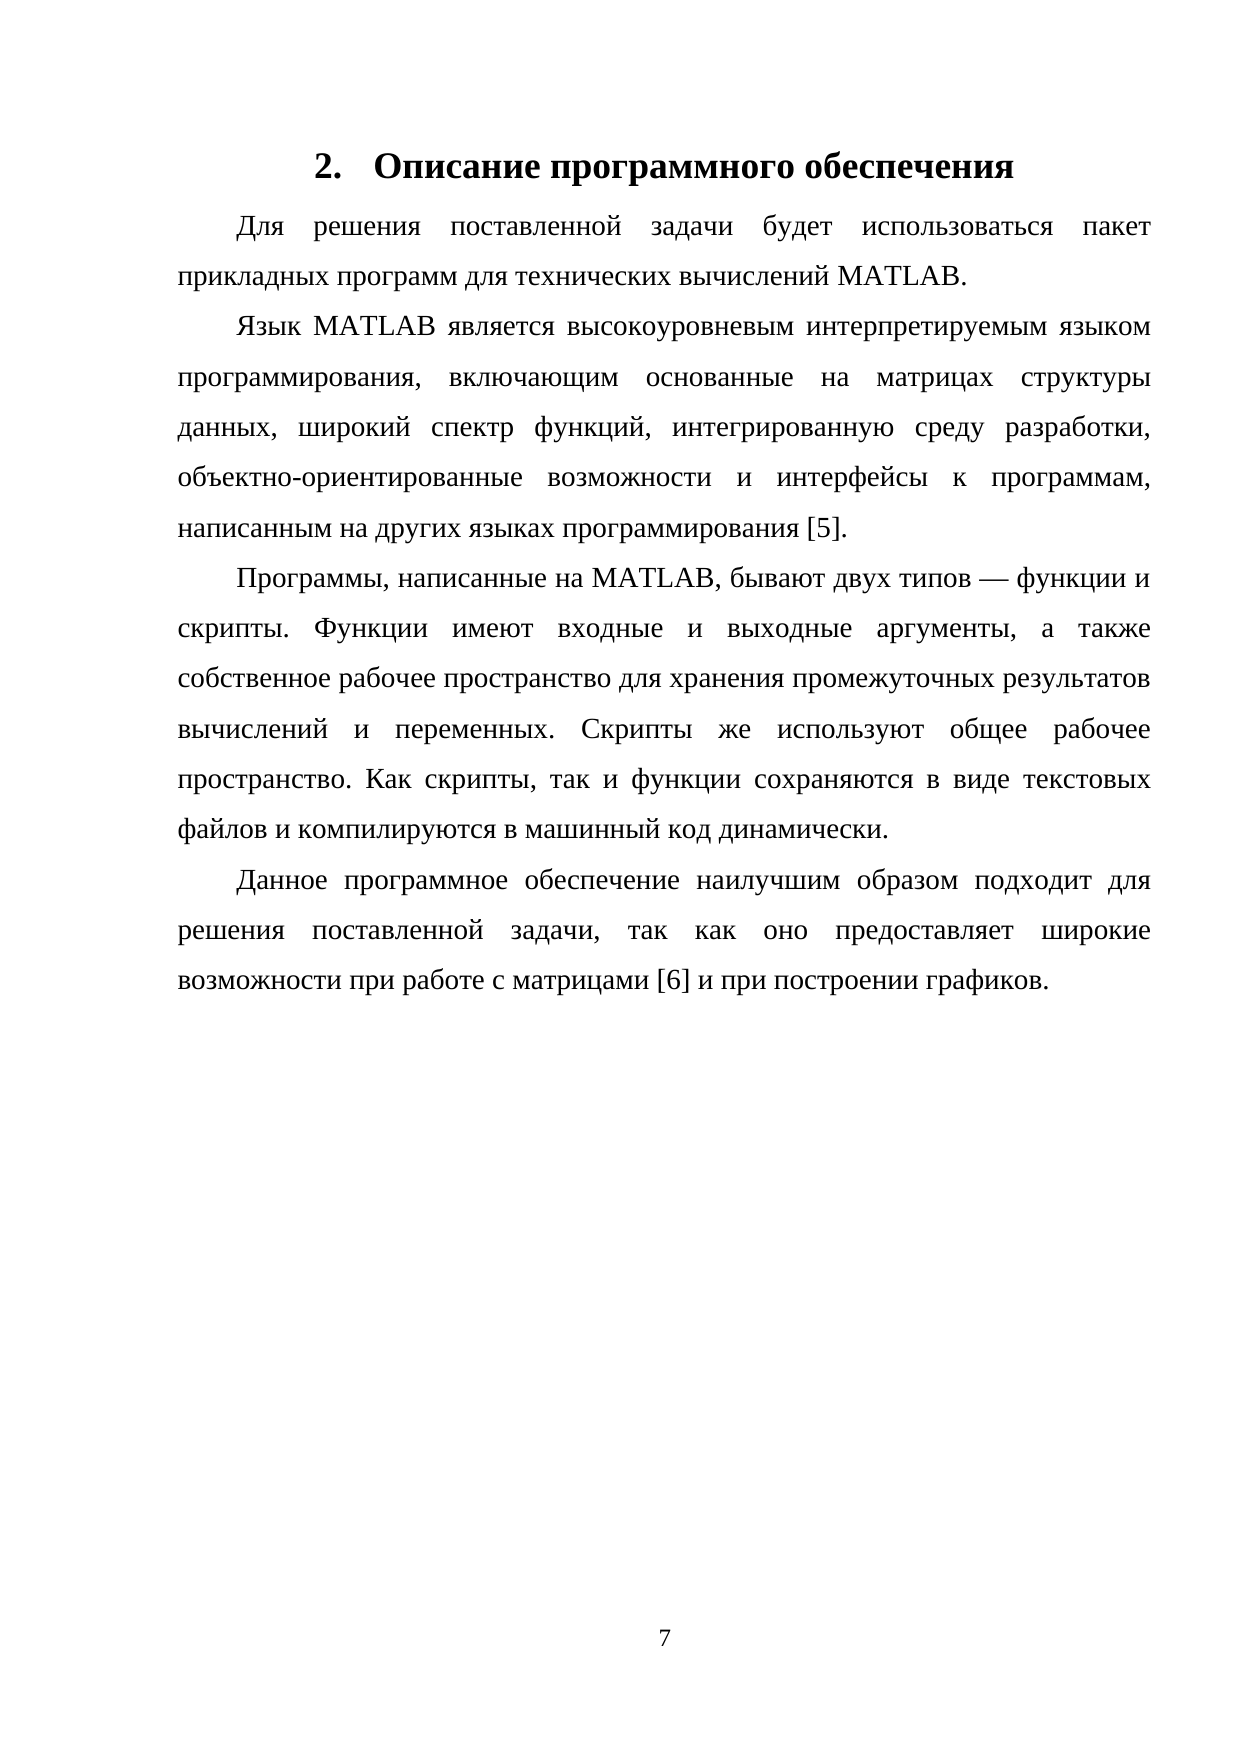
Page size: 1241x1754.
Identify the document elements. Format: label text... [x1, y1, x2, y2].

text Данное программное обеспечение наилучшим образом подходит для решения поставленной задачи, так как оно предоставляет широкие возможности при работе с матрицами [6] и при построении графиков. [177, 862, 1152, 996]
text Программы, написанные на MATLAB, бывают двух типов — функции и скрипты. Функции имеют входные и выходные аргументы, а также собственное рабочее пространство для хранения промежуточных результатов вычислений и переменных. Скрипты же используют общее рабочее пространство. Как скрипты, так и функции сохраняются в виде текстовых файлов и компилируются в машинный код динамически. [177, 560, 1152, 845]
subtitle Описание программного обеспечения [177, 143, 1152, 186]
text Для решения поставленной задачи будет использоваться пакет прикладных программ для технических вычислений MATLAB. [177, 208, 1152, 292]
text Язык MATLAB является высокоуровневым интерпретируемым языком программирования, включающим основанные на матрицах структуры данных, широкий спектр функций, интегрированную среду разработки, объектно-ориентированные возможности и интерфейсы к программам, написанным на других языках программирования [5]. [177, 308, 1152, 543]
